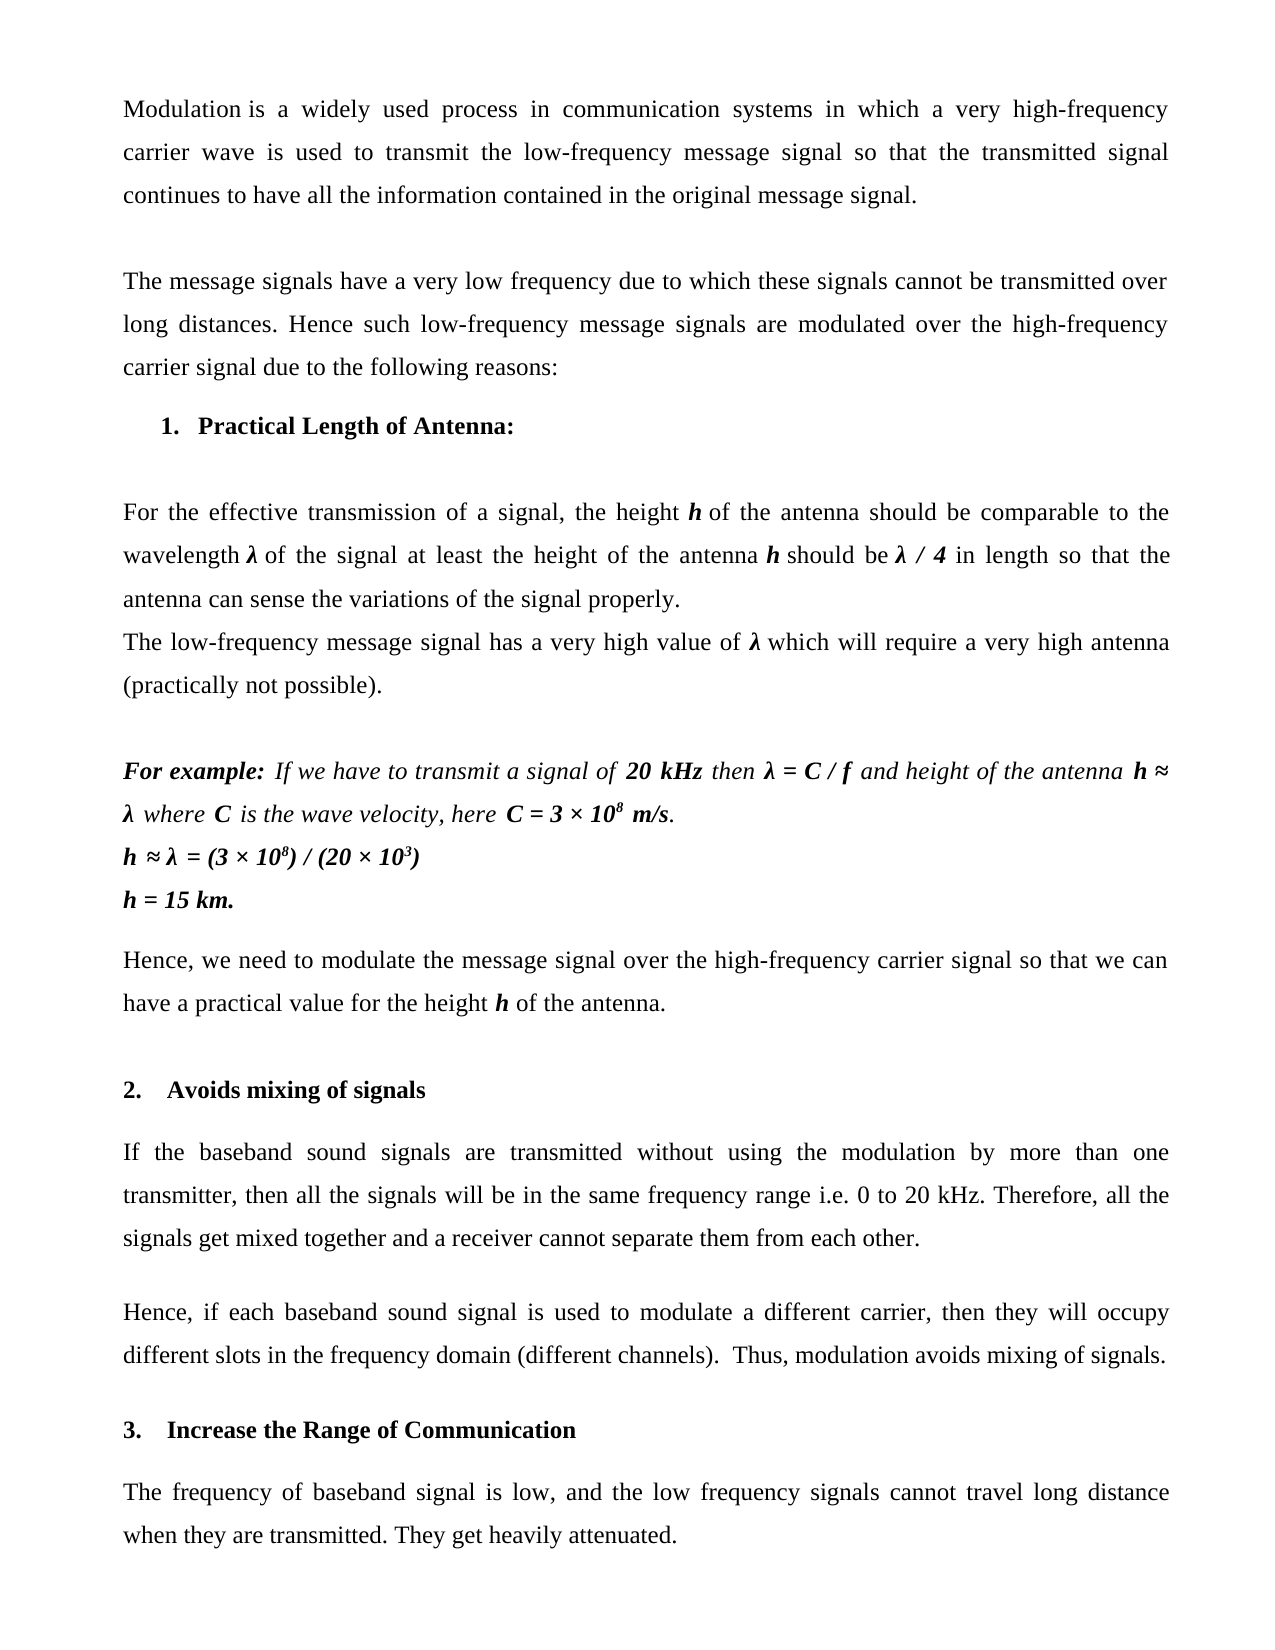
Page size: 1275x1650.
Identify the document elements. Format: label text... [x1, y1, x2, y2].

text For example: If we have to transmit a signal of 20 kHz then λ = C / f and height of the antenna h ≈ λ where C is the wave velocity, here C = 3 × 108 m/s. [123, 756, 1171, 828]
text Modulation is a widely used process in communication systems in which a very high-frequency carrier wave is used to transmit the low-frequency message signal so that the transmitted signal continues to have all the information contained in the original message signal. [123, 94, 1171, 209]
text The message signals have a very low frequency due to which these signals cannot be transmitted over long distances. Hence such low-frequency message signals are modulated over the high-frequency carrier signal due to the following reasons: [123, 266, 1171, 381]
text Hence, we need to modulate the message signal over the high-frequency carrier signal so that we can have a practical value for the height h of the antenna. [123, 945, 1171, 1017]
list Practical Length of Antenna: [160, 411, 1171, 440]
text h = 15 km. [123, 886, 1171, 914]
text If the baseband sound signals are transmitted without using the modulation by more than one transmitter, then all the signals will be in the same frequency range i.e. 0 to 20 kHz. Therefore, all the signals get mixed together and a receiver cannot separate them from each other. [123, 1137, 1171, 1252]
text The frequency of baseband signal is low, and the low frequency signals cannot travel long distance when they are transmitted. They get heavily attenuated. [123, 1477, 1171, 1548]
text The low-frequency message signal has a very high value of λ which will require a very high antenna (practically not possible). [123, 627, 1171, 699]
text h ≈ λ = (3 × 108) / (20 × 103) [123, 842, 1171, 871]
subtitle 2. Avoids mixing of signals [123, 1075, 1171, 1103]
text Hence, if each baseband sound signal is used to modulate a different carrier, then they will occupy different slots in the frequency domain (different channels). Thus, modulation avoids mixing of signals. [123, 1297, 1171, 1369]
subtitle 3. Increase the Range of Communication [123, 1415, 1171, 1443]
text For the effective transmission of a signal, the height h of the antenna should be comparable to the wavelength λ of the signal at least the height of the antenna h should be λ / 4 in length so that the antenna can sense the variations of the signal properly. [123, 497, 1171, 612]
